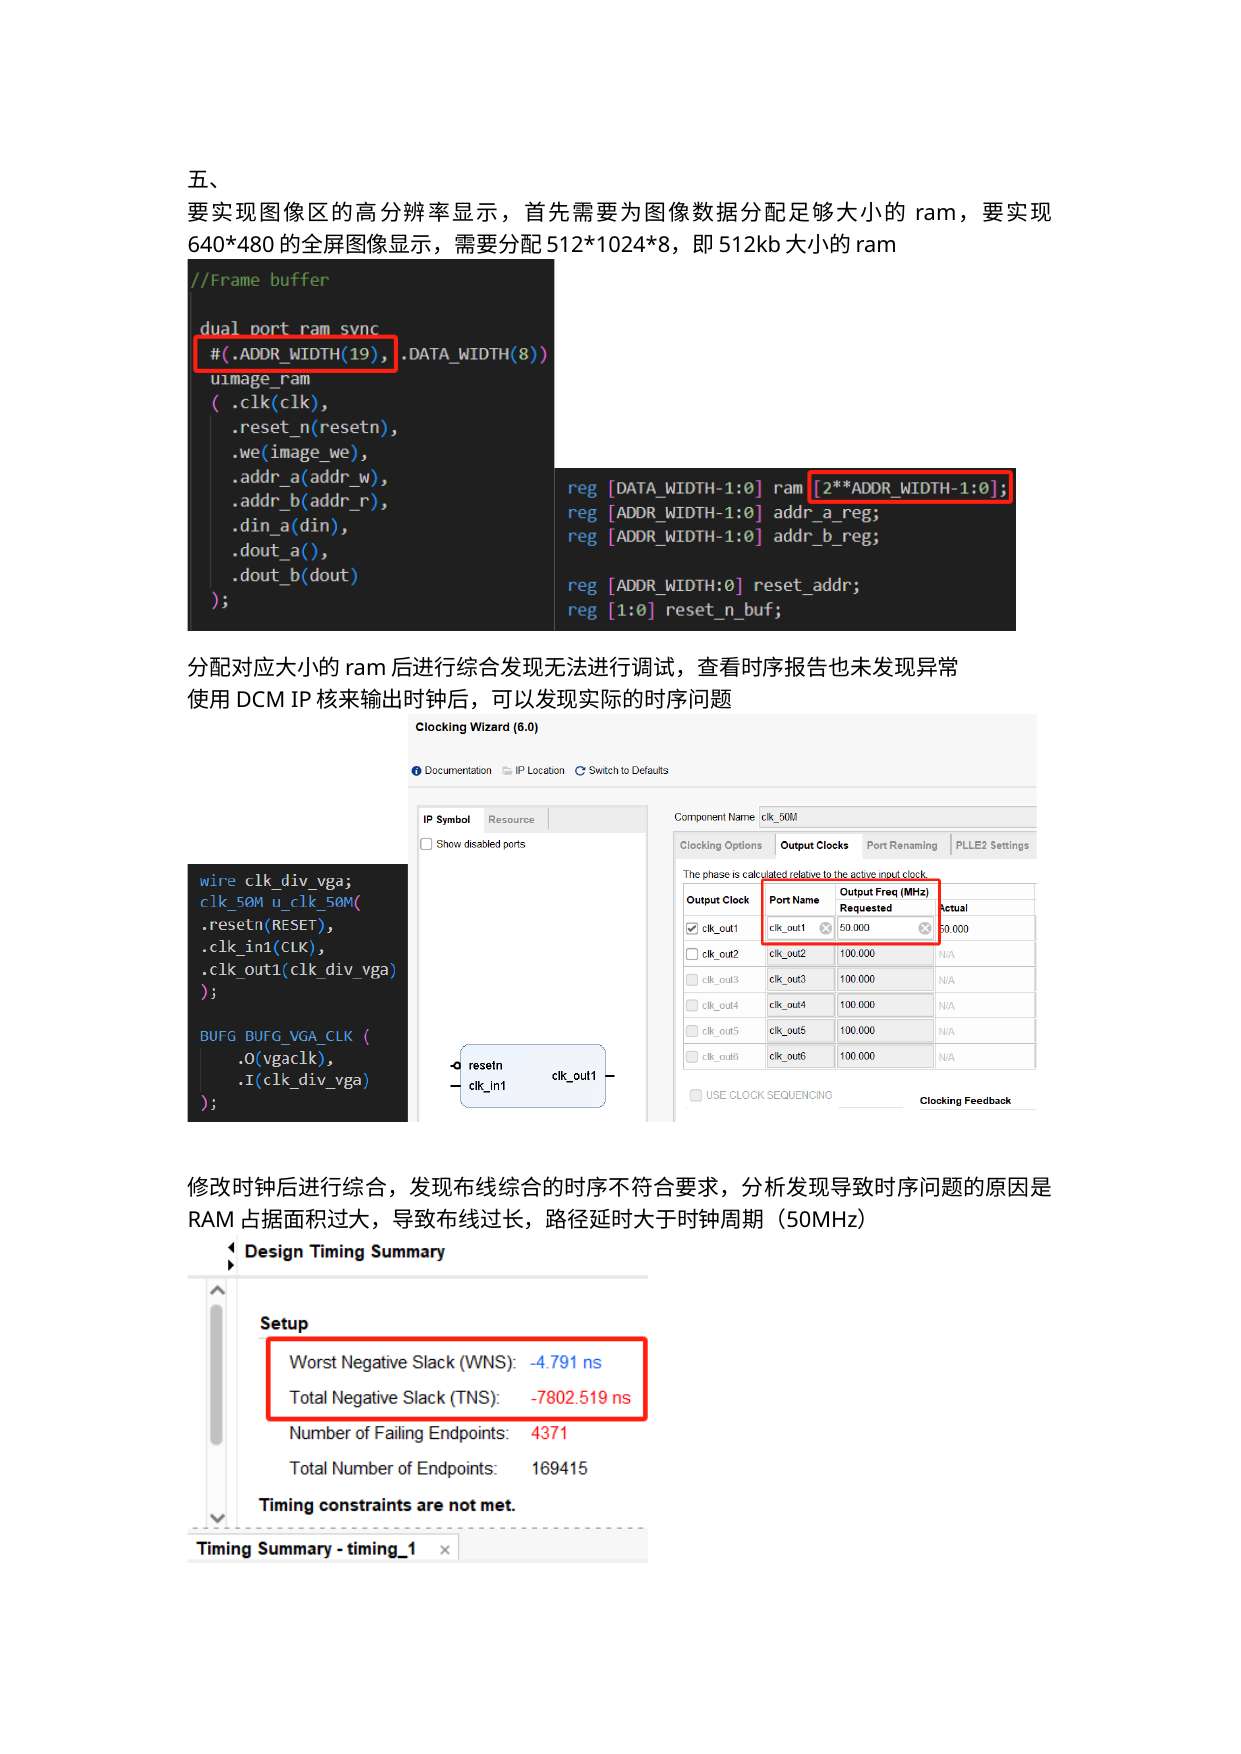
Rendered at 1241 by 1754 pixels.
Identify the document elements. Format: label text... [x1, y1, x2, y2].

text 分配对应大小的ram后进行综合发现无法进行调试，查看时序报告也未发现异常 [187, 649, 1053, 682]
text 修改时钟后进行综合，发现布线综合的时序不符合要求，分析发现导致时序问题的原因是RAM占据面积过大，导致布线过长，路径延时大于时钟周期（50MHz） [187, 1169, 1053, 1234]
picture [187, 714, 1037, 1122]
text 使用DCM IP核来输出时钟后，可以发现实际的时序问题 [187, 682, 1053, 714]
text 五、 [187, 162, 1053, 194]
picture [187, 1234, 649, 1563]
text 要实现图像区的高分辨率显示，首先需要为图像数据分配足够大小的ram，要实现640*480的全屏图像显示，需要分配512*1024*8，即512kb大小的ram [187, 194, 1053, 259]
picture [187, 259, 1016, 631]
